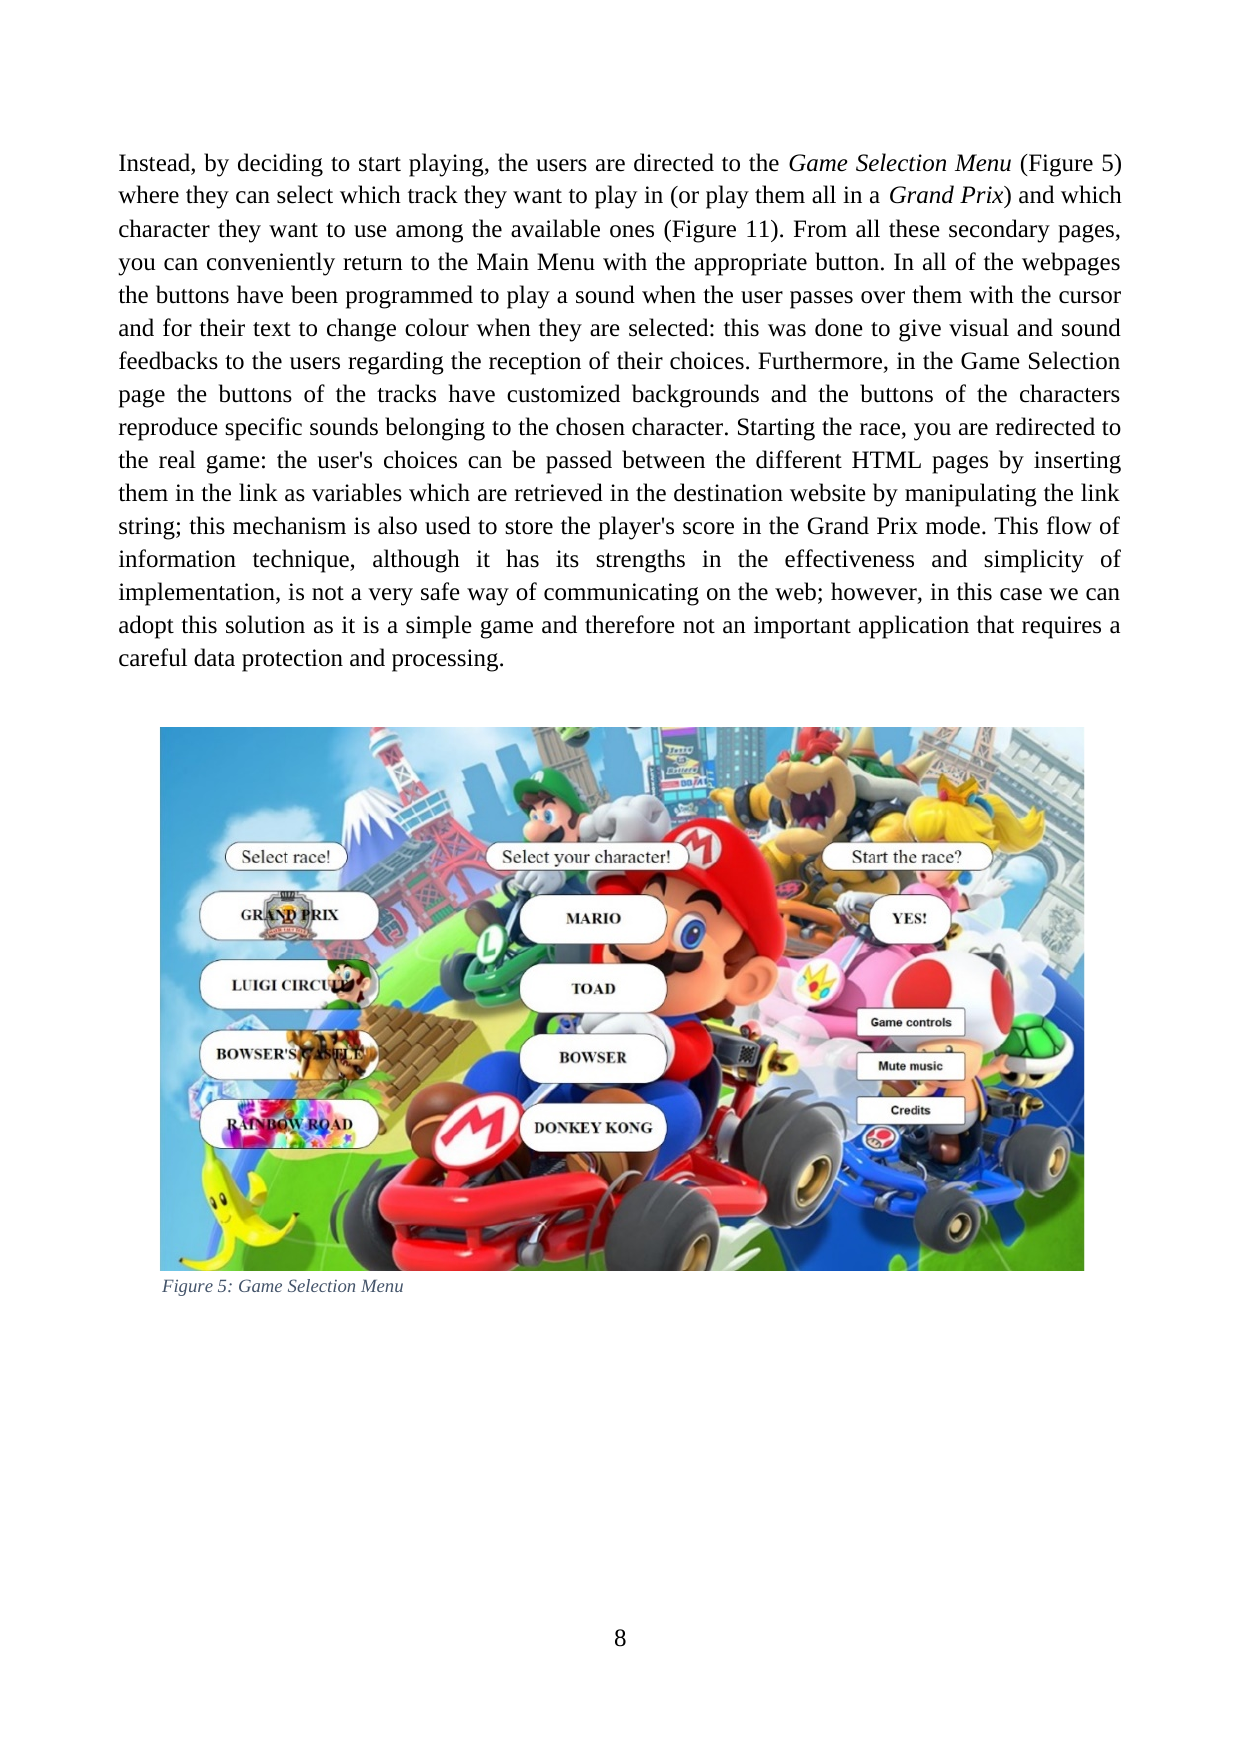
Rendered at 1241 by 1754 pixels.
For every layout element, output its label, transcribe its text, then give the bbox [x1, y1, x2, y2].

text Instead, by deciding to start playing, the users are directed to the Game Selection Menu (Figure 5) where they can select which track they want to play in (or play them all in a Grand Prix) and which character they want to use among the available ones (Figure 11). From all these secondary pages, you can conveniently return to the Main Menu with the appropriate button. In all of the webpages the buttons have been programmed to play a sound when the user passes over them with the cursor and for their text to change colour when they are selected: this was done to give visual and sound feedbacks to the users regarding the reception of their choices. Furthermore, in the Game Selection page the buttons of the tracks have customized backgrounds and the buttons of the characters reproduce specific sounds belonging to the chosen character. Starting the race, you are redirected to the real game: the user's choices can be passed between the different HTML pages by inserting them in the link as variables which are retrieved in the destination website by manipulating the link string; this mechanism is also used to store the player's score in the Grand Prix mode. This flow of information technique, although it has its strengths in the effectiveness and simplicity of implementation, is not a very safe way of communicating on the web; however, in this case we can adopt this solution as it is a simple game and therefore not an important application that requires a careful data protection and processing. [118, 148, 1122, 672]
picture [159, 727, 1085, 1271]
